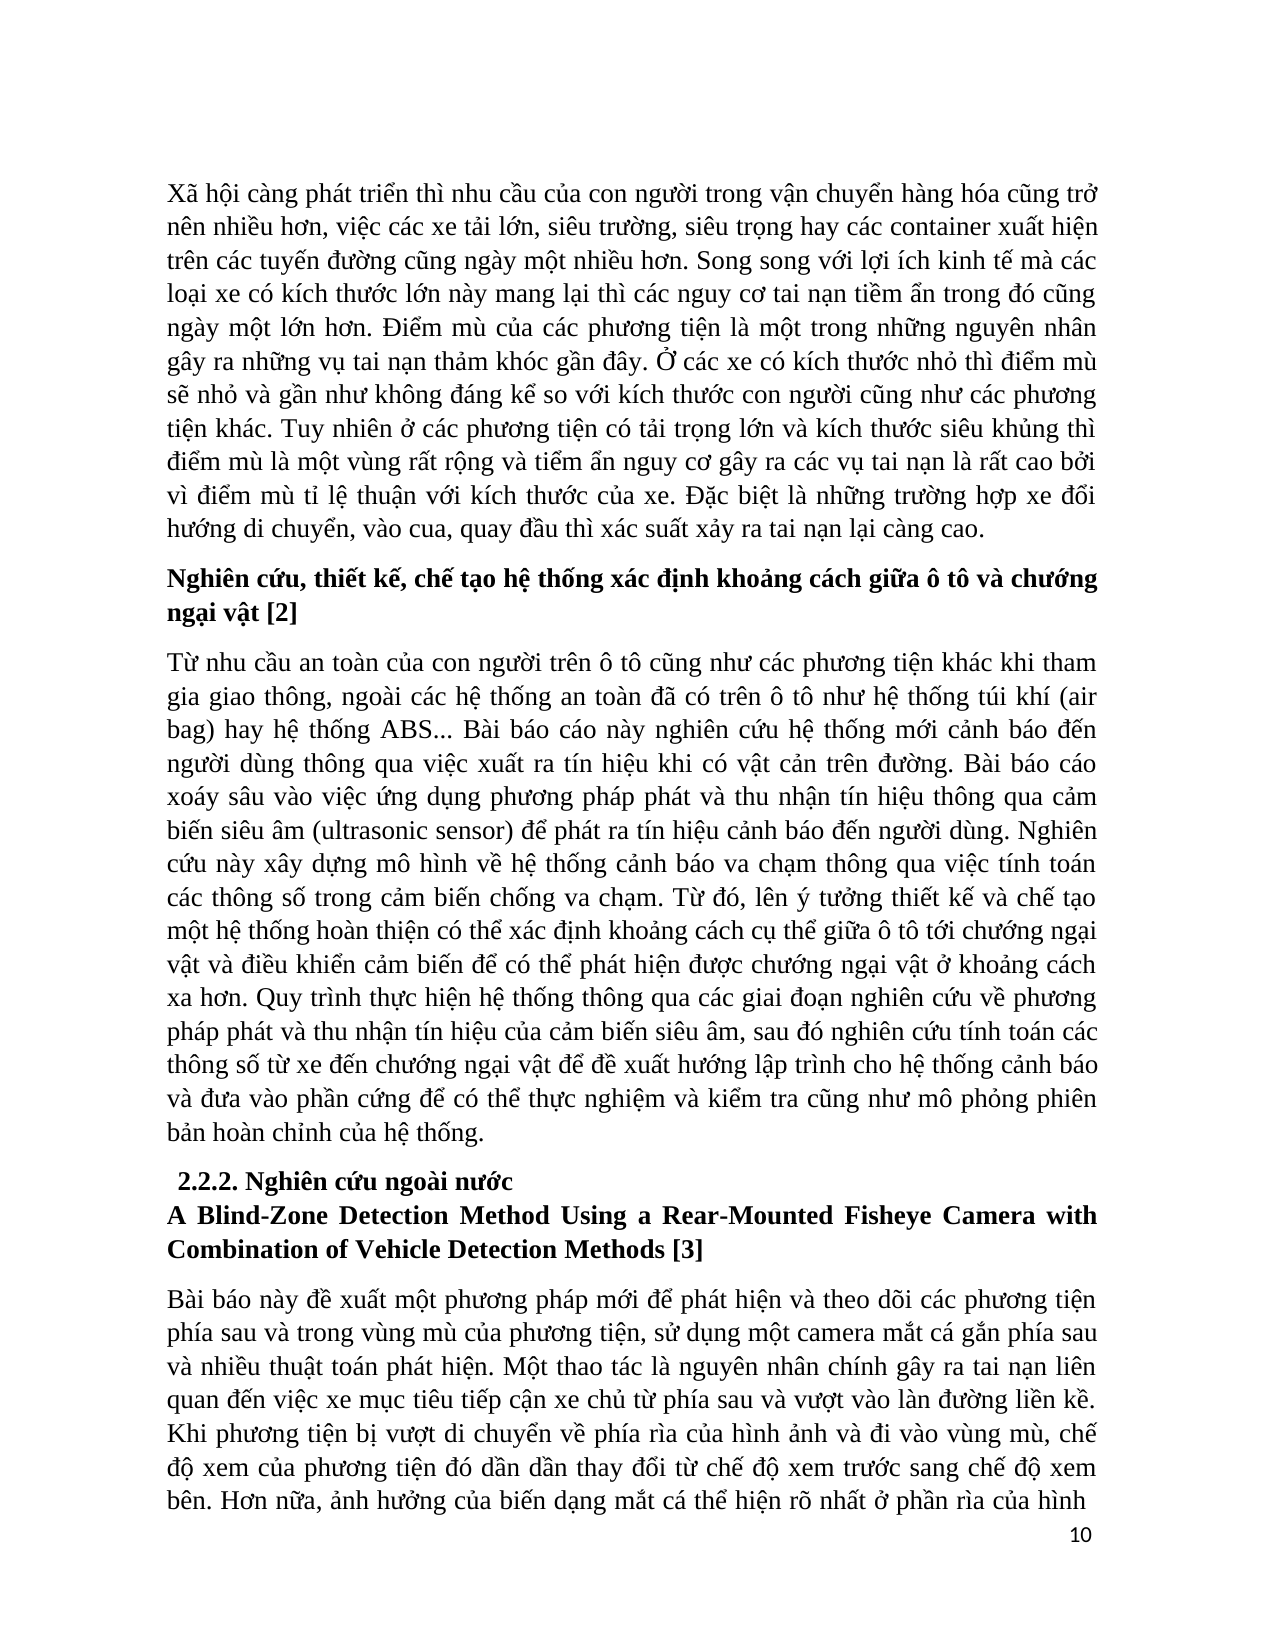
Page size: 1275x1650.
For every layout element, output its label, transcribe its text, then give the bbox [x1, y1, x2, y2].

text Từ nhu cầu an toàn của con người trên ô tô cũng như các phương tiện khác khi tham gia giao thông, ngoài các hệ thống an toàn đã có trên ô tô như hệ thống túi khí (air bag) hay hệ thống ABS... Bài báo cáo này nghiên cứu hệ thống mới cảnh báo đến người dùng thông qua việc xuất ra tín hiệu khi có vật cản trên đường. Bài báo cáo xoáy sâu vào việc ứng dụng phương pháp phát và thu nhận tín hiệu thông qua cảm biến siêu âm (ultrasonic sensor) để phát ra tín hiệu cảnh báo đến người dùng. Nghiên cứu này xây dựng mô hình về hệ thống cảnh báo va chạm thông qua việc tính toán các thông số trong cảm biến chống va chạm. Từ đó, lên ý tưởng thiết kế và chế tạo một hệ thống hoàn thiện có thể xác định khoảng cách cụ thể giữa ô tô tới chướng ngại vật và điều khiển cảm biến để có thể phát hiện được chướng ngại vật ở khoảng cách xa hơn. Quy trình thực hiện hệ thống thông qua các giai đoạn nghiên cứu về phương pháp phát và thu nhận tín hiệu của cảm biến siêu âm, sau đó nghiên cứu tính toán các thông số từ xe đến chướng ngại vật để đề xuất hướng lập trình cho hệ thống cảnh báo và đưa vào phần cứng để có thể thực nghiệm và kiểm tra cũng như mô phỏng phiên bản hoàn chỉnh của hệ thống. [167, 646, 1098, 1147]
text Bài báo này đề xuất một phương pháp mới để phát hiện và theo dõi các phương tiện phía sau và trong vùng mù của phương tiện, sử dụng một camera mắt cá gắn phía sau và nhiều thuật toán phát hiện. Một thao tác là nguyên nhân chính gây ra tai nạn liên quan đến việc xe mục tiêu tiếp cận xe chủ từ phía sau và vượt vào làn đường liền kề. Khi phương tiện bị vượt di chuyển về phía rìa của hình ảnh và đi vào vùng mù, chế độ xem của phương tiện đó dần dần thay đổi từ chế độ xem trước sang chế độ xem bên. Hơn nữa, ảnh hưởng của biến dạng mắt cá thể hiện rõ nhất ở phần rìa của hình [167, 1283, 1098, 1515]
text A Blind-Zone Detection Method Using a Rear-Mounted Fisheye Camera with Combination of Vehicle Detection Methods [3] [167, 1199, 1098, 1264]
text Nghiên cứu, thiết kế, chế tạo hệ thống xác định khoảng cách giữa ô tô và chướng ngại vật [2] [167, 562, 1098, 627]
list Nghiên cứu ngoài nước [177, 1166, 1250, 1197]
text Xã hội càng phát triển thì nhu cầu của con người trong vận chuyển hàng hóa cũng trở nên nhiều hơn, việc các xe tải lớn, siêu trường, siêu trọng hay các container xuất hiện trên các tuyến đường cũng ngày một nhiều hơn. Song song với lợi ích kinh tế mà các loại xe có kích thước lớn này mang lại thì các nguy cơ tai nạn tiềm ẩn trong đó cũng ngày một lớn hơn. Điểm mù của các phương tiện là một trong những nguyên nhân gây ra những vụ tai nạn thảm khóc gần đây. Ở các xe có kích thước nhỏ thì điểm mù sẽ nhỏ và gần như không đáng kể so với kích thước con người cũng như các phương tiện khác. Tuy nhiên ở các phương tiện có tải trọng lớn và kích thước siêu khủng thì điểm mù là một vùng rất rộng và tiểm ẩn nguy cơ gây ra các vụ tai nạn là rất cao bởi vì điểm mù tỉ lệ thuận với kích thước của xe. Đặc biệt là những trường hợp xe đổi hướng di chuyển, vào cua, quay đầu thì xác suất xảy ra tai nạn lại càng cao. [167, 177, 1098, 543]
